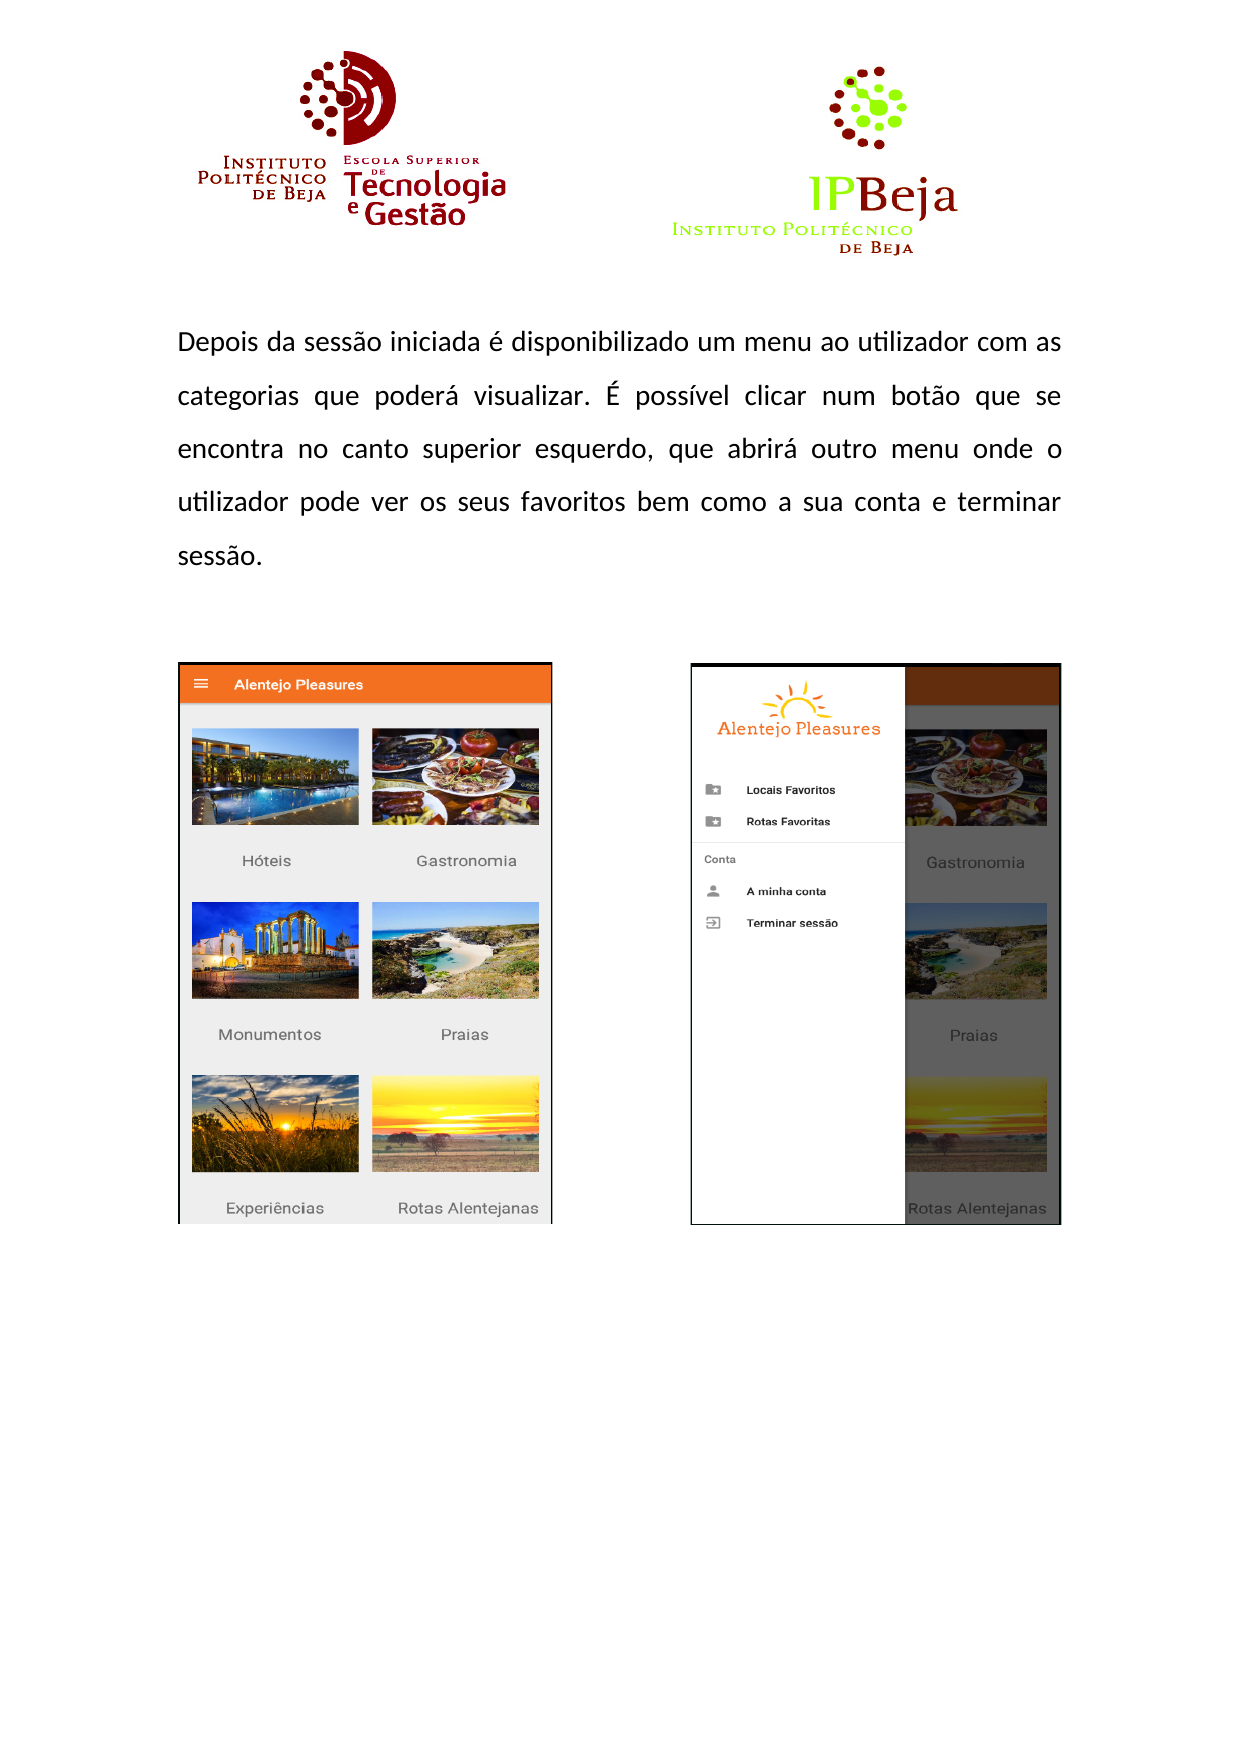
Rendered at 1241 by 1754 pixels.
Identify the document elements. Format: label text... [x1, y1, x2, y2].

picture [689, 663, 1062, 1224]
text Depois da sessão iniciada é disponibilizado um menu ao utilizador com as categorias que poderá visualizar. É possível clicar num botão que se encontra no canto superior esquerdo, que abrirá outro menu onde o utilizador pode ver os seus favoritos bem como a sua conta e terminar sessão. [177, 323, 1063, 572]
picture [638, 57, 998, 267]
picture [177, 662, 552, 1222]
picture [177, 26, 533, 242]
